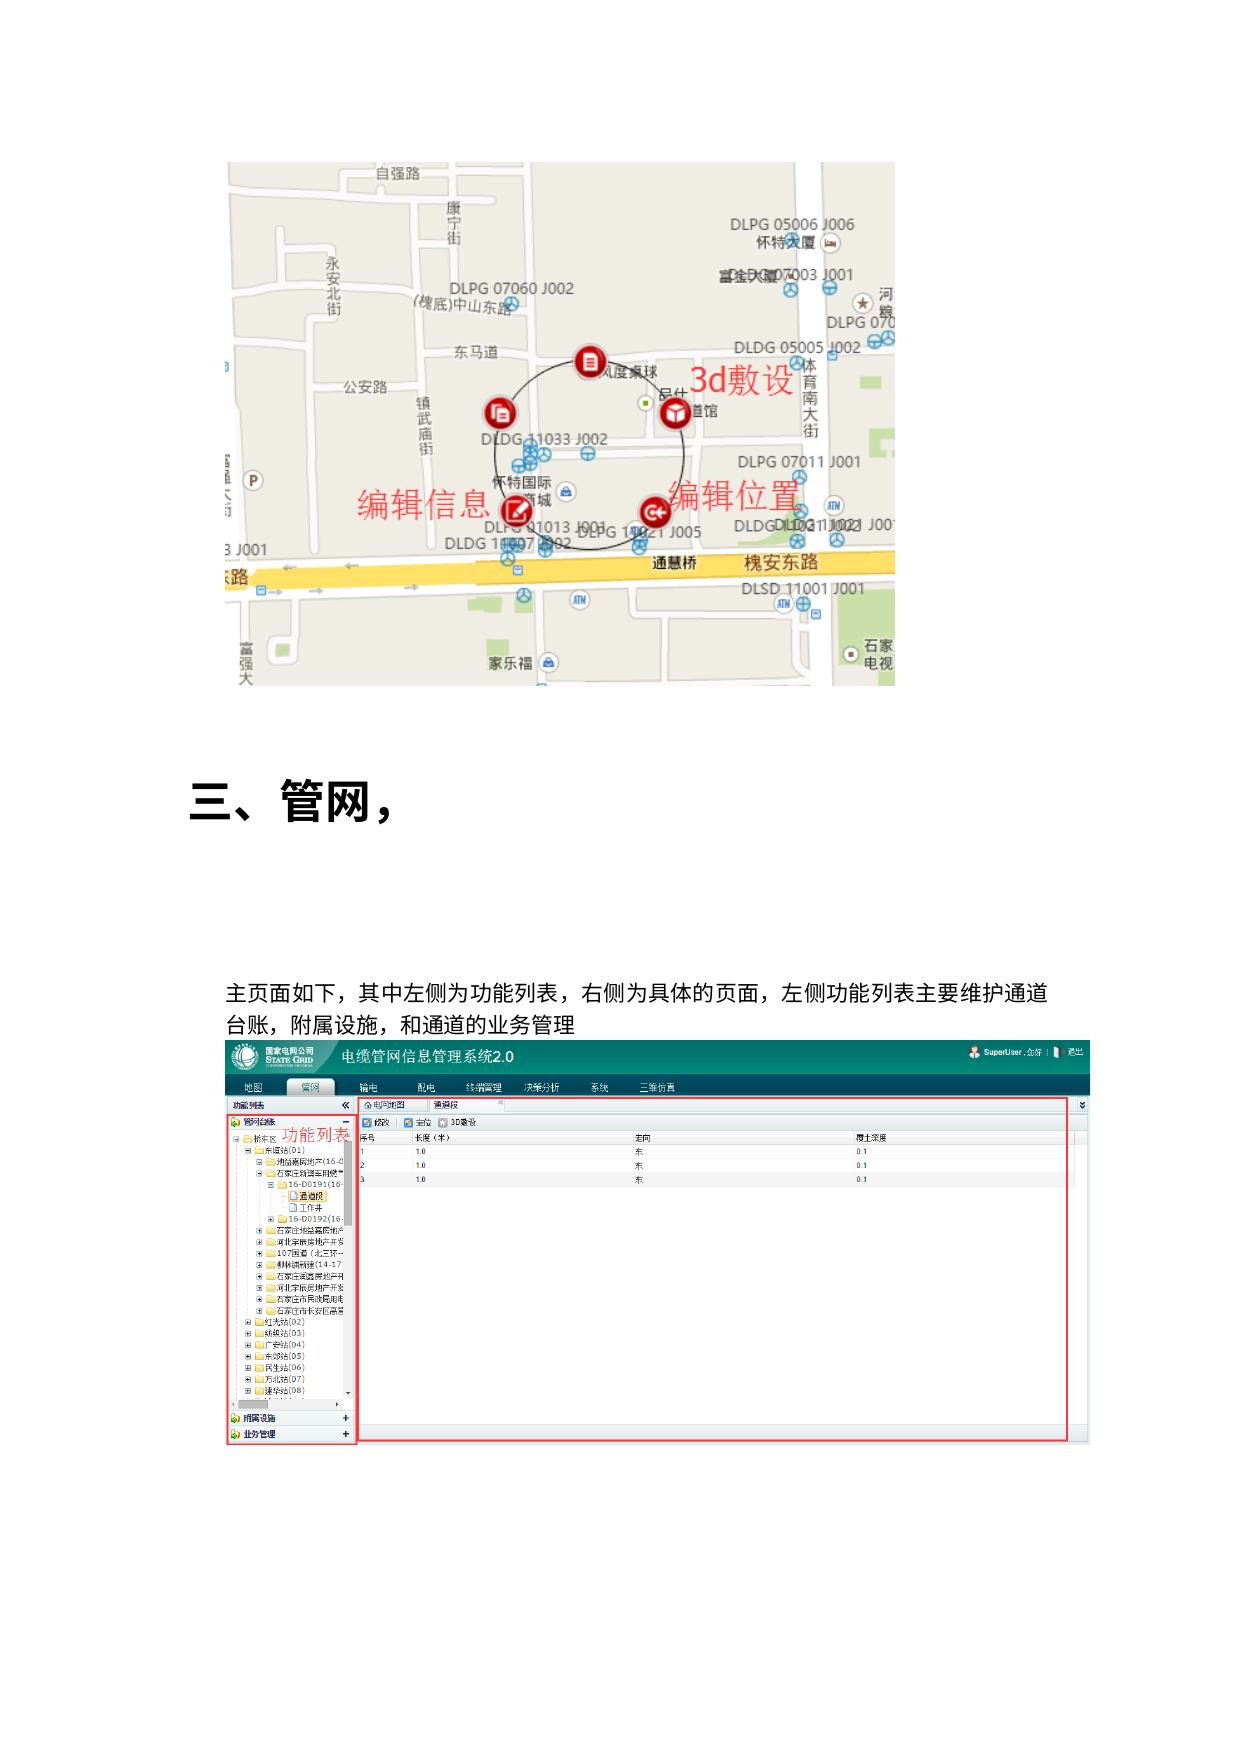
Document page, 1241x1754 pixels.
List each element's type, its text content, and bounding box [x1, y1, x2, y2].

picture [225, 1079, 1091, 1445]
subtitle 三、管网， [187, 750, 1053, 847]
list 主页面如下，其中左侧为功能列表，右侧为具体的页面，左侧功能列表主要维护通道台账，附属设施，和通道的业务管理 [225, 975, 1053, 1040]
picture [225, 1040, 1091, 1073]
picture [225, 162, 895, 686]
